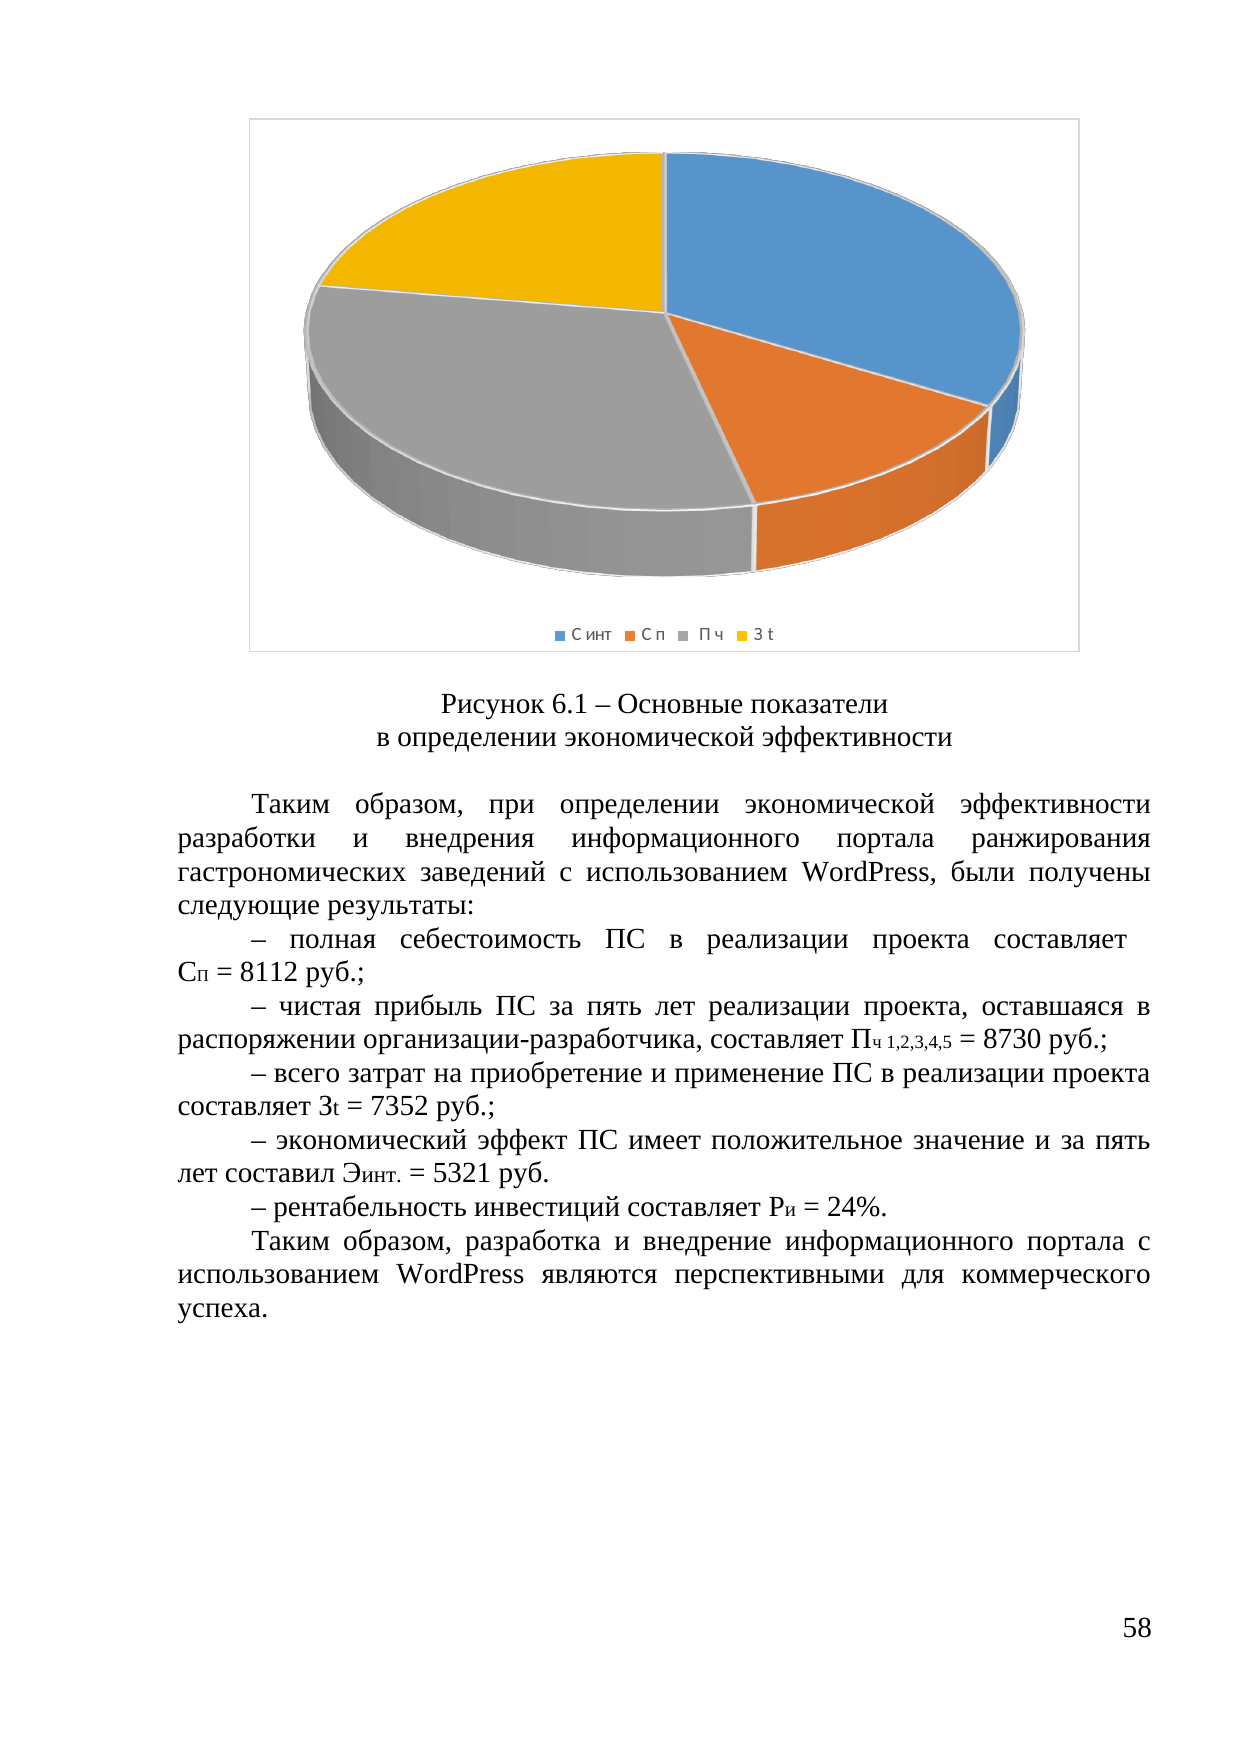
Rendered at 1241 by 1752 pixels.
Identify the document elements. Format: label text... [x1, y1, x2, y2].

text в определении экономической эффективности [177, 719, 1152, 753]
text Таким образом, при определении экономической эффективности разработки и внедрения информационного портала ранжирования гастрономических заведений с использованием WordPress, были получены следующие результаты: [177, 787, 1152, 921]
text – чистая прибыль ПС за пять лет реализации проекта, оставшаяся в распоряжении организации-разработчика, составляет Пч 1,2,3,4,5 = 8730 руб.; [177, 988, 1152, 1055]
text – всего затрат на приобретение и применение ПС в реализации проекта составляет Зt = 7352 руб.; [177, 1055, 1152, 1122]
list рентабельность инвестиций составляет Ри = 24%. [177, 1189, 1152, 1223]
text Рисунок 6.1 – Основные показатели [177, 686, 1152, 719]
text – полная себестоимость ПС в реализации проекта составляет СП = 8112 руб.; [177, 921, 1152, 988]
text – экономический эффект ПС имеет положительное значение и за пять лет составил Эинт. = 5321 руб. [177, 1122, 1152, 1189]
text Таким образом, разработка и внедрение информационного портала с использованием WordPress являются перспективными для коммерческого успеха. [177, 1223, 1152, 1323]
